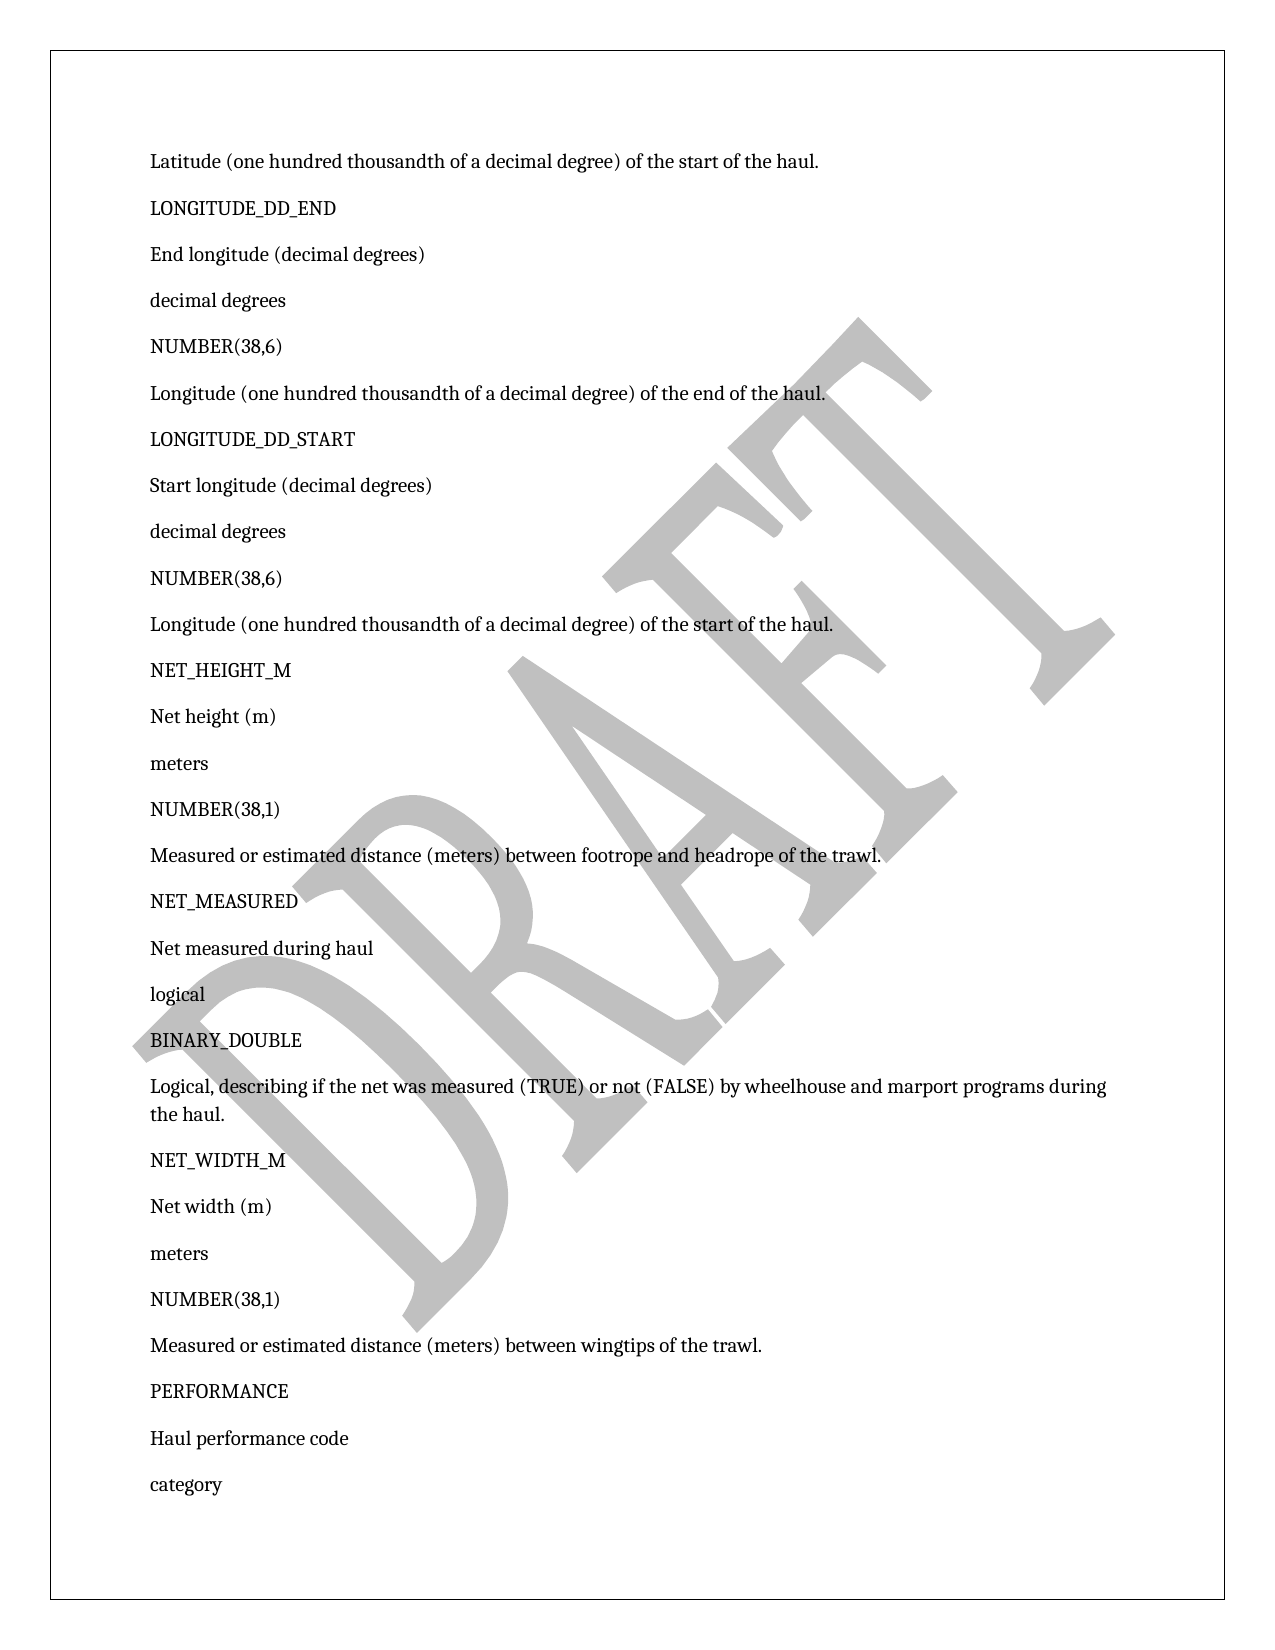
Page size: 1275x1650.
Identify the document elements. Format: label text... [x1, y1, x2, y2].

text NUMBER(38,6) [150, 335, 1125, 359]
text Latitude (one hundred thousandth of a decimal degree) of the start of the haul. [150, 150, 1125, 174]
text category [150, 1472, 1125, 1496]
text Measured or estimated distance (meters) between footrope and headrope of the trawl. [150, 844, 1125, 868]
text decimal degrees [150, 520, 1125, 544]
text logical [150, 982, 1125, 1006]
text meters [150, 751, 1125, 775]
text NUMBER(38,1) [150, 1287, 1125, 1311]
text decimal degrees [150, 289, 1125, 313]
text meters [150, 1241, 1125, 1265]
text LONGITUDE_DD_START [150, 427, 1125, 451]
text BINARY_DOUBLE [150, 1029, 1125, 1053]
text End longitude (decimal degrees) [150, 242, 1125, 266]
text Start longitude (decimal degrees) [150, 474, 1125, 498]
text Net measured during haul [150, 936, 1125, 960]
text Haul performance code [150, 1426, 1125, 1450]
text NET_MEASURED [150, 890, 1125, 914]
text LONGITUDE_DD_END [150, 196, 1125, 220]
text Longitude (one hundred thousandth of a decimal degree) of the end of the haul. [150, 381, 1125, 405]
text Measured or estimated distance (meters) between wingtips of the trawl. [150, 1334, 1125, 1358]
text Net width (m) [150, 1195, 1125, 1219]
text NET_HEIGHT_M [150, 659, 1125, 683]
text PERFORMANCE [150, 1380, 1125, 1404]
text Logical, describing if the net was measured (TRUE) or not (FALSE) by wheelhouse and marport programs during the haul. [150, 1075, 1125, 1126]
text NUMBER(38,6) [150, 566, 1125, 590]
text Net height (m) [150, 705, 1125, 729]
text Longitude (one hundred thousandth of a decimal degree) of the start of the haul. [150, 612, 1125, 636]
text NET_WIDTH_M [150, 1149, 1125, 1173]
text NUMBER(38,1) [150, 797, 1125, 821]
